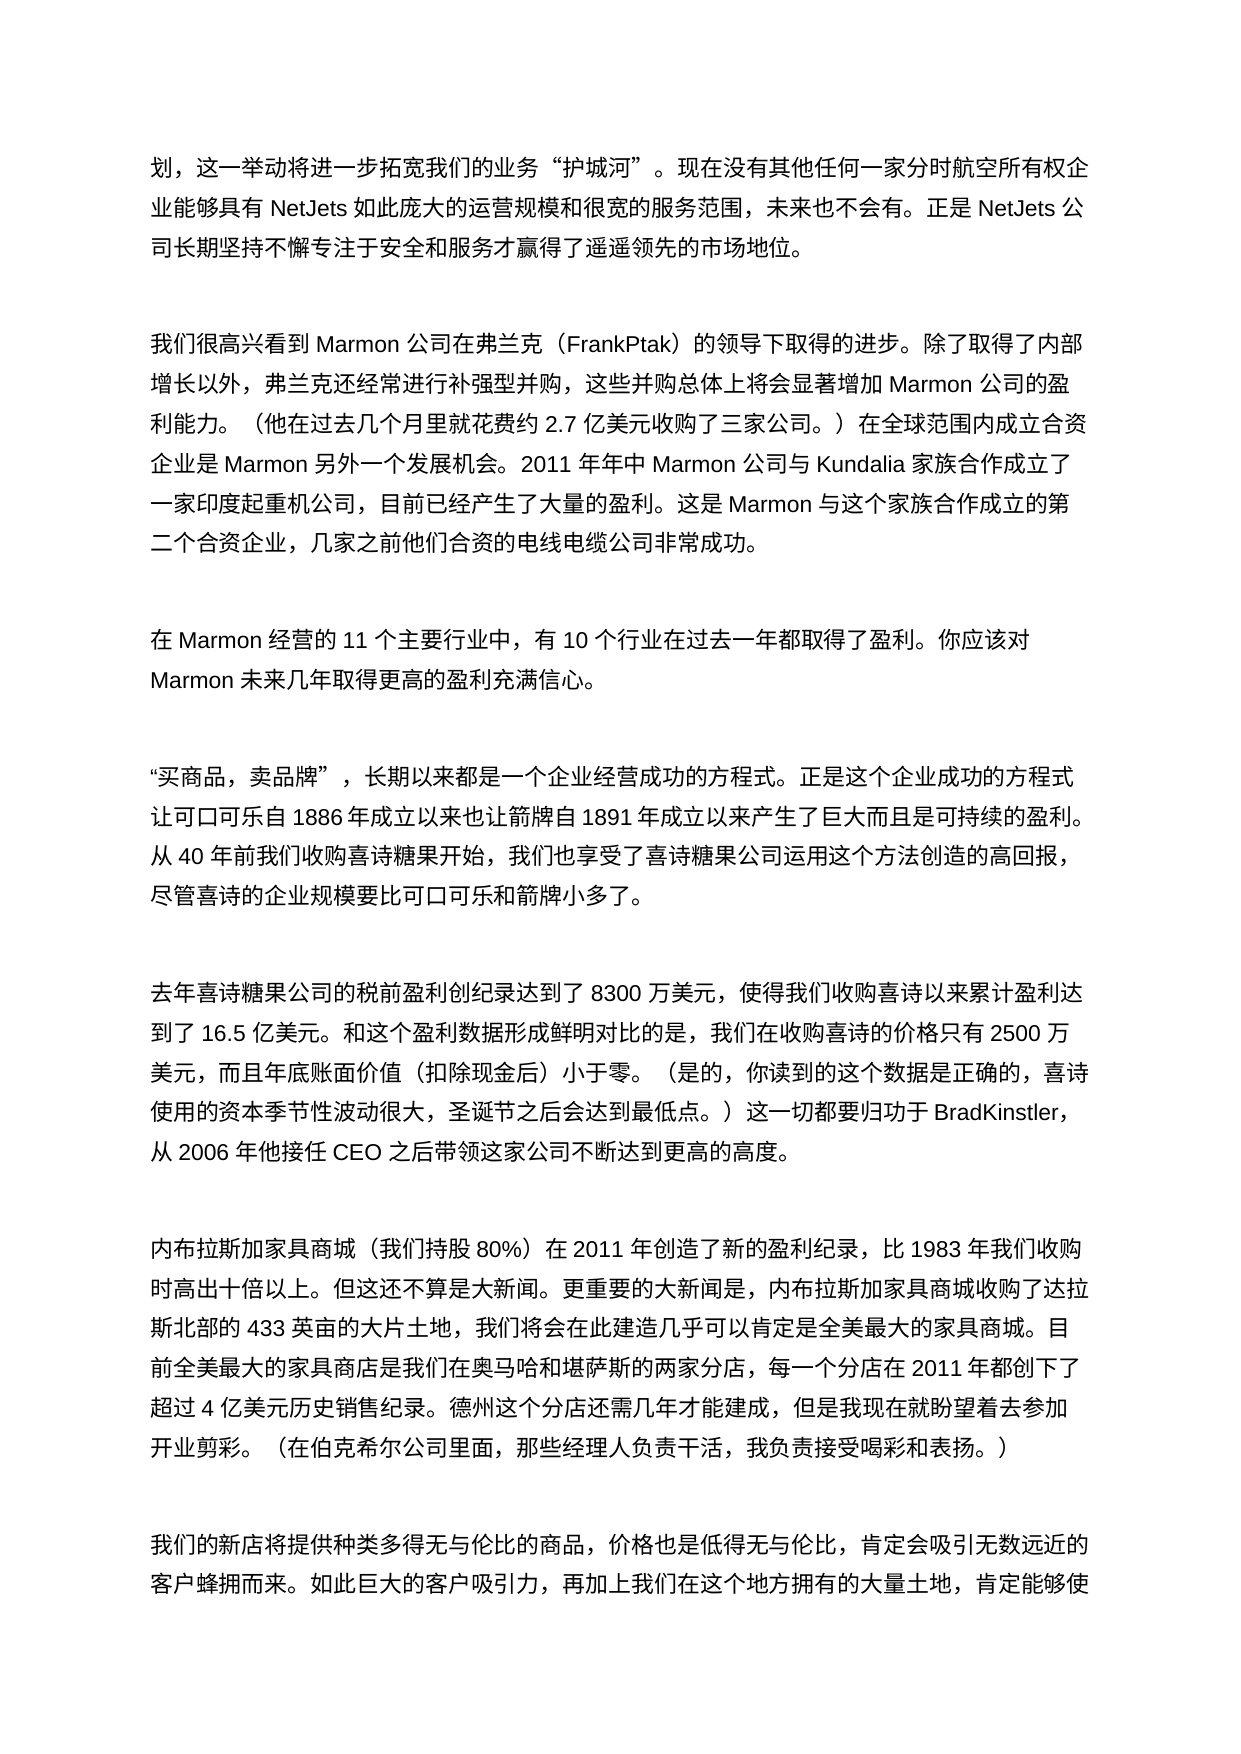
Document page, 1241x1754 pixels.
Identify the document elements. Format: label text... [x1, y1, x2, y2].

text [150, 150, 1090, 263]
text 在 Marmon 经营的 11 个主要行业中，有 10 个行业在过去一年都取得了盈利。你应该对Marmon 未来几年取得更高的盈利充满信心。 [150, 622, 1090, 695]
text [150, 1526, 1090, 1599]
text 内布拉斯加家具商城（我们持股 80%）在 2011 年创造了新的盈利纪录，比 1983 年我们收购时高出十倍以上。但这还不算是大新闻。更重要的大新闻是，内布拉斯加家具商城收购了达拉斯北部的 433 英亩的大片土地，我们将会在此建造几乎可以肯定是全美最大的家具商城。目前全美最大的家具商店是我们在奥马哈和堪萨斯的两家分店，每一个分店在 2011年都创下了超过 4 亿美元历史销售纪录。德州这个分店还需几年才能建成，但是我现在就盼望着去参加开业剪彩。（在伯克希尔公司里面，那些经理人负责干活，我负责接受喝彩和表扬。） [150, 1231, 1090, 1463]
text “买商品，卖品牌”，长期以来都是一个企业经营成功的方程式。正是这个企业成功的方程式让可口可乐自1886年成立以来也让箭牌自1891年成立以来产生了巨大而且是可持续的盈利。从 40 年前我们收购喜诗糖果开始，我们也享受了喜诗糖果公司运用这个方法创造的高回报，尽管喜诗的企业规模要比可口可乐和箭牌小多了。 [150, 759, 1090, 911]
text 我们很高兴看到 Marmon 公司在弗兰克（FrankPtak）的领导下取得的进步。除了取得了内部增长以外，弗兰克还经常进行补强型并购，这些并购总体上将会显著增加 Marmon 公司的盈利能力。（他在过去几个月里就花费约 2.7 亿美元收购了三家公司。）在全球范围内成立合资企业是 Marmon 另外一个发展机会。2011 年年中 Marmon 公司与 Kundalia 家族合作成立了一家印度起重机公司，目前已经产生了大量的盈利。这是 Marmon 与这个家族合作成立的第二个合资企业，几家之前他们合资的电线电缆公司非常成功。 [150, 326, 1090, 558]
text 去年喜诗糖果公司的税前盈利创纪录达到了 8300 万美元，使得我们收购喜诗以来累计盈利达到了 16.5 亿美元。和这个盈利数据形成鲜明对比的是，我们在收购喜诗的价格只有2500 万美元，而且年底账面价值（扣除现金后）小于零。（是的，你读到的这个数据是正确的，喜诗使用的资本季节性波动很大，圣诞节之后会达到最低点。）这一切都要归功于BradKinstler，从 2006 年他接任 CEO 之后带领这家公司不断达到更高的高度。 [150, 975, 1090, 1167]
